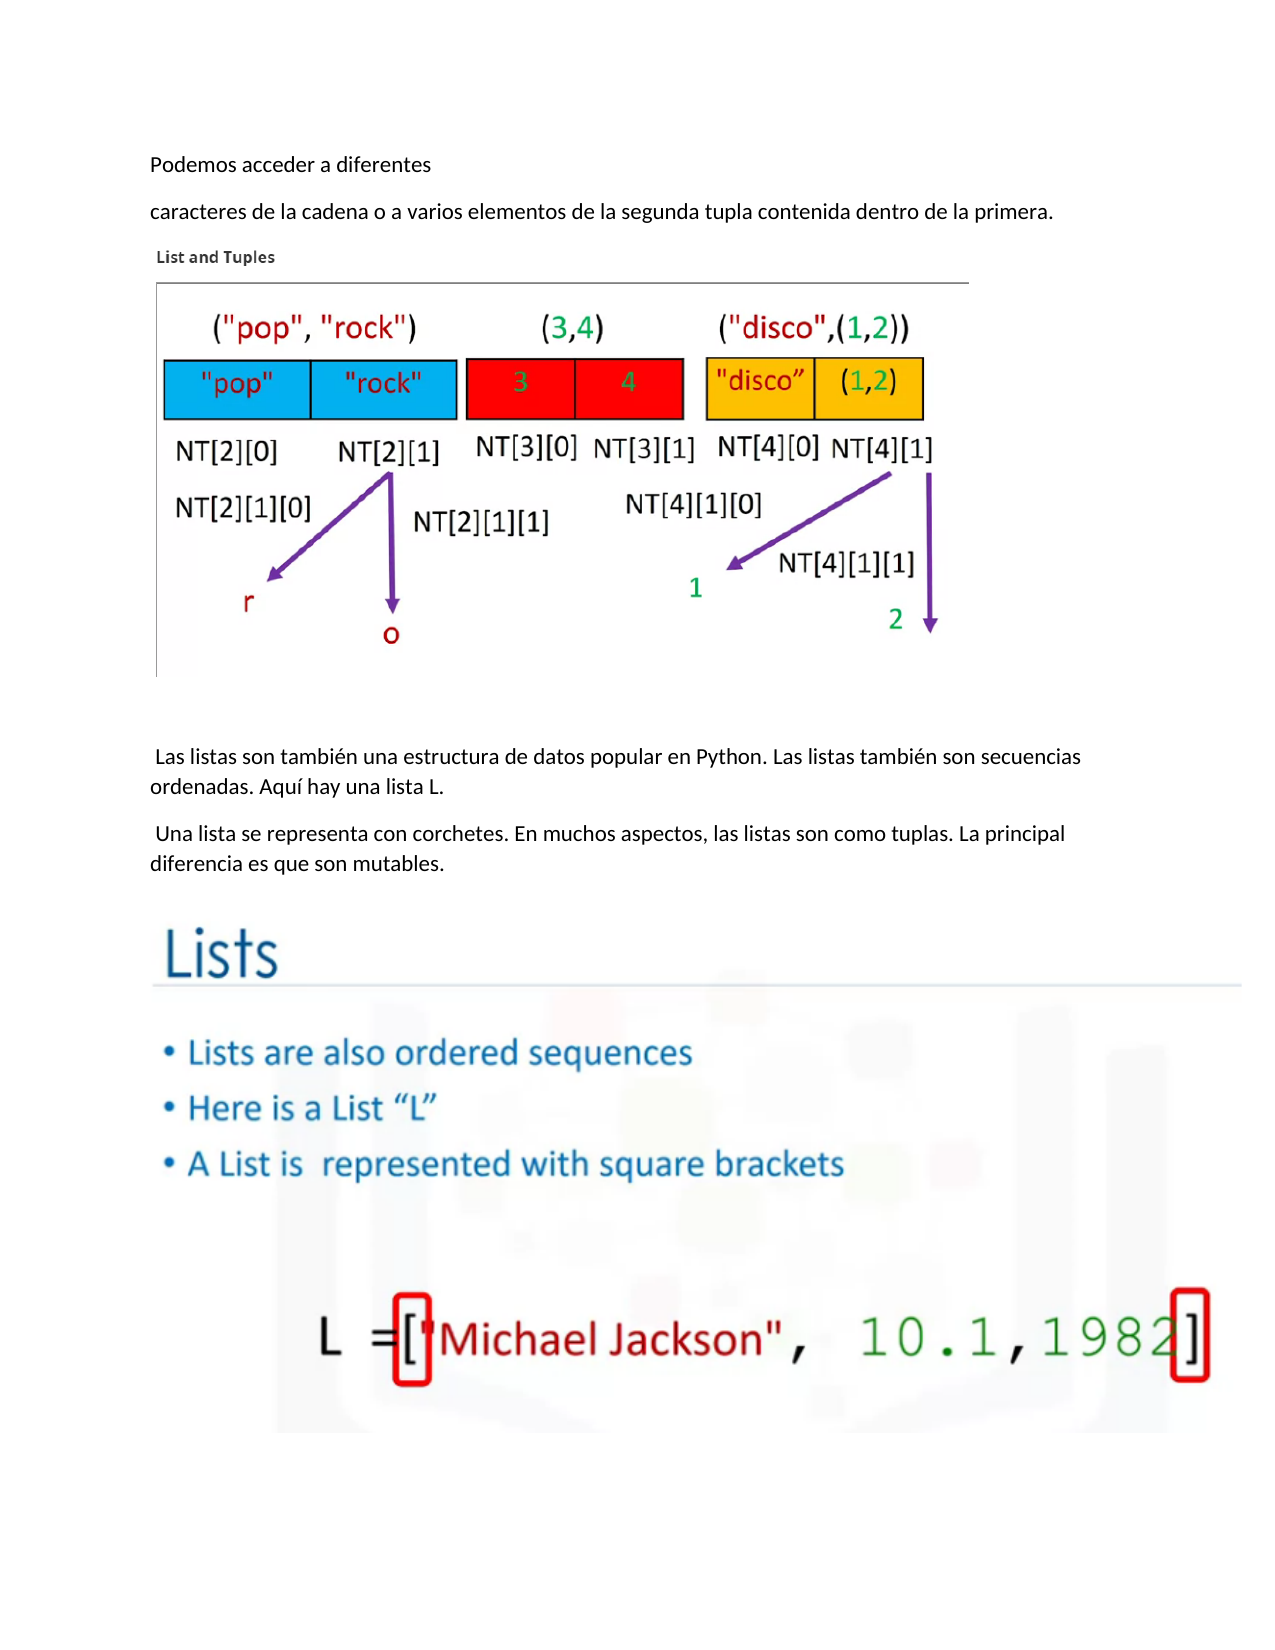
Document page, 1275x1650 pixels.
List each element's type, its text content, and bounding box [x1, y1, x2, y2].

text caracteres de la cadena o a varios elementos de la segunda tupla contenida dentro de la primera. [150, 197, 1125, 225]
picture [150, 896, 1242, 1433]
text Las listas son también una estructura de datos popular en Python. Las listas también son secuencias ordenadas. Aquí hay una lista L. [150, 742, 1125, 800]
text Una lista se representa con corchetes. En muchos aspectos, las listas son como tuplas. La principal diferencia es que son mutables. [150, 819, 1125, 877]
text Podemos acceder a diferentes [150, 150, 1125, 178]
picture [150, 243, 969, 677]
